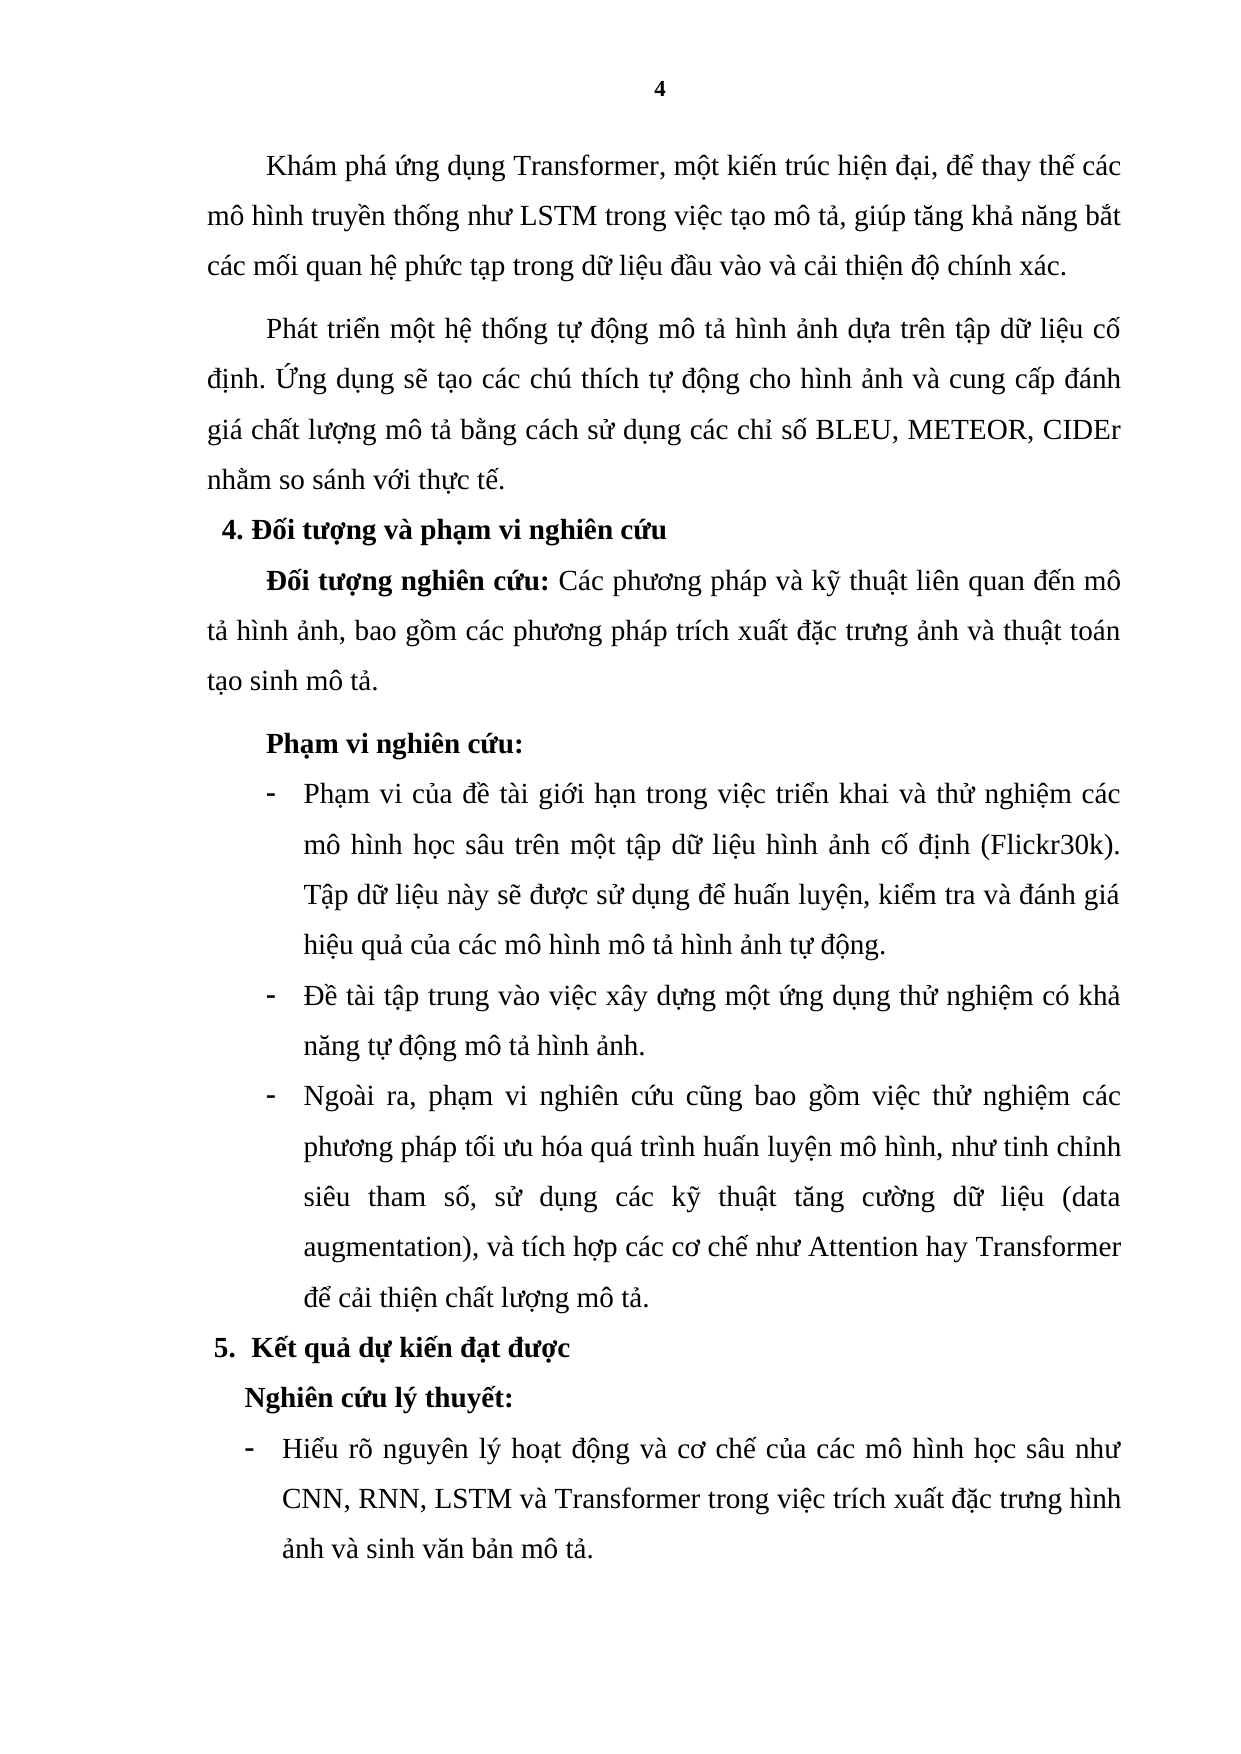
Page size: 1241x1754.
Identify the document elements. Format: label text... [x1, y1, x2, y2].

list Đề tài tập trung vào việc xây dựng một ứng dụng thử nghiệm có khả năng tự động mô tả hình ảnh. [266, 978, 1122, 1062]
subtitle Đối tượng và phạm vi nghiên cứu [222, 512, 1122, 546]
subtitle Kết quả dự kiến đạt được [214, 1330, 1122, 1364]
text Phạm vi nghiên cứu: [207, 726, 1122, 760]
list Nghiên cứu lý thuyết: [207, 1381, 1122, 1414]
list Ngoài ra, phạm vi nghiên cứu cũng bao gồm việc thử nghiệm các phương pháp tối ưu hóa quá trình huấn luyện mô hình, như tinh chỉnh siêu tham số, sử dụng các kỹ thuật tăng cường dữ liệu (data augmentation), và tích hợp các cơ chế như Attention hay Transformer để cải thiện chất lượng mô tả. [266, 1078, 1122, 1313]
text Đối tượng nghiên cứu: Các phương pháp và kỹ thuật liên quan đến mô tả hình ảnh, bao gồm các phương pháp trích xuất đặc trưng ảnh và thuật toán tạo sinh mô tả. [207, 563, 1122, 697]
text Phát triển một hệ thống tự động mô tả hình ảnh dựa trên tập dữ liệu cố định. Ứng dụng sẽ tạo các chú thích tự động cho hình ảnh và cung cấp đánh giá chất lượng mô tả bằng cách sử dụng các chỉ số BLEU, METEOR, CIDEr nhằm so sánh với thực tế. [207, 311, 1122, 496]
list Phạm vi của đề tài giới hạn trong việc triển khai và thử nghiệm các mô hình học sâu trên một tập dữ liệu hình ảnh cố định (Flickr30k). Tập dữ liệu này sẽ được sử dụng để huấn luyện, kiểm tra và đánh giá hiệu quả của các mô hình mô tả hình ảnh tự động. [266, 776, 1122, 961]
text Khám phá ứng dụng Transformer, một kiến trúc hiện đại, để thay thế các mô hình truyền thống như LSTM trong việc tạo mô tả, giúp tăng khả năng bắt các mối quan hệ phức tạp trong dữ liệu đầu vào và cải thiện độ chính xác. [207, 148, 1122, 282]
list Hiểu rõ nguyên lý hoạt động và cơ chế của các mô hình học sâu như CNN, RNN, LSTM và Transformer trong việc trích xuất đặc trưng hình ảnh và sinh văn bản mô tả. [244, 1431, 1122, 1565]
